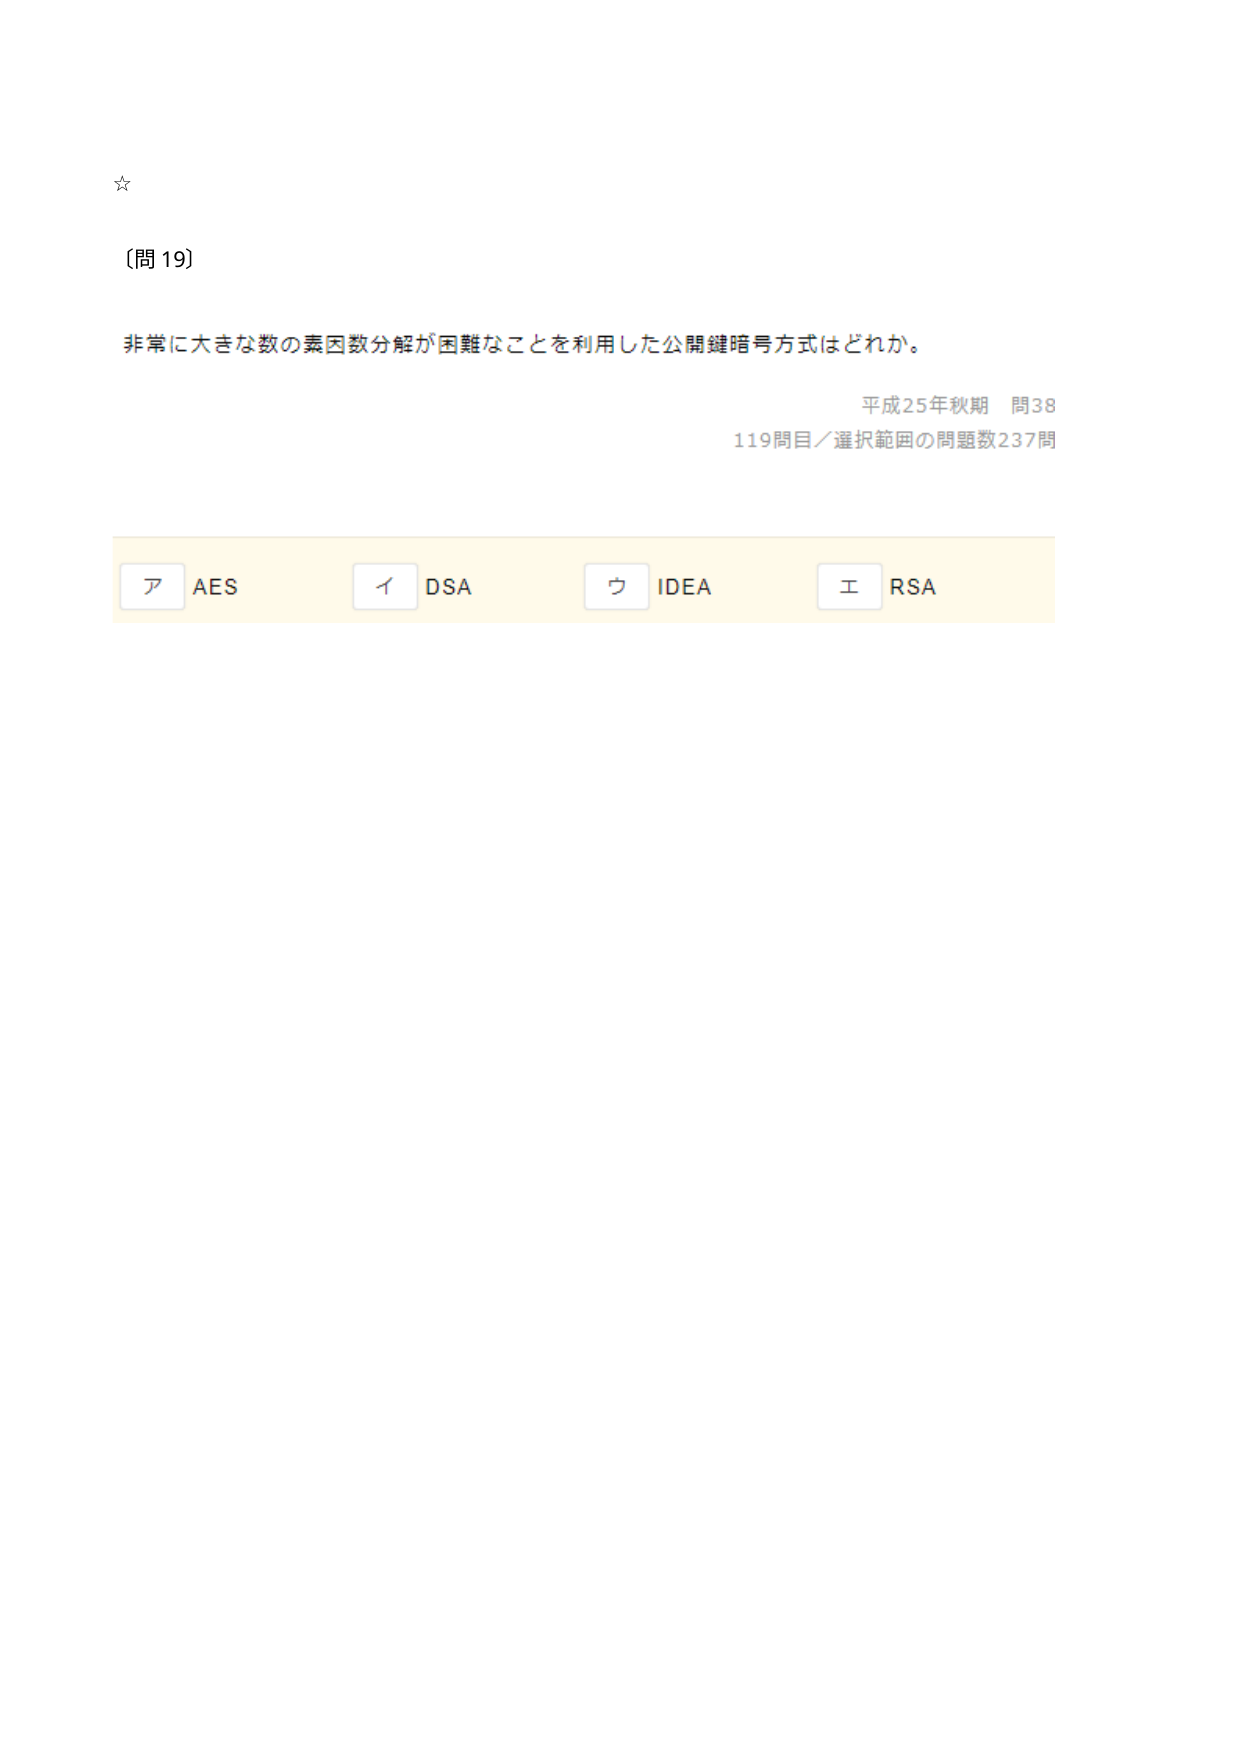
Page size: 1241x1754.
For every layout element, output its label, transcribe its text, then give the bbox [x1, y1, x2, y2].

text 〔問19〕 [112, 239, 1128, 277]
picture [112, 314, 1055, 623]
text ☆ [112, 164, 1128, 202]
